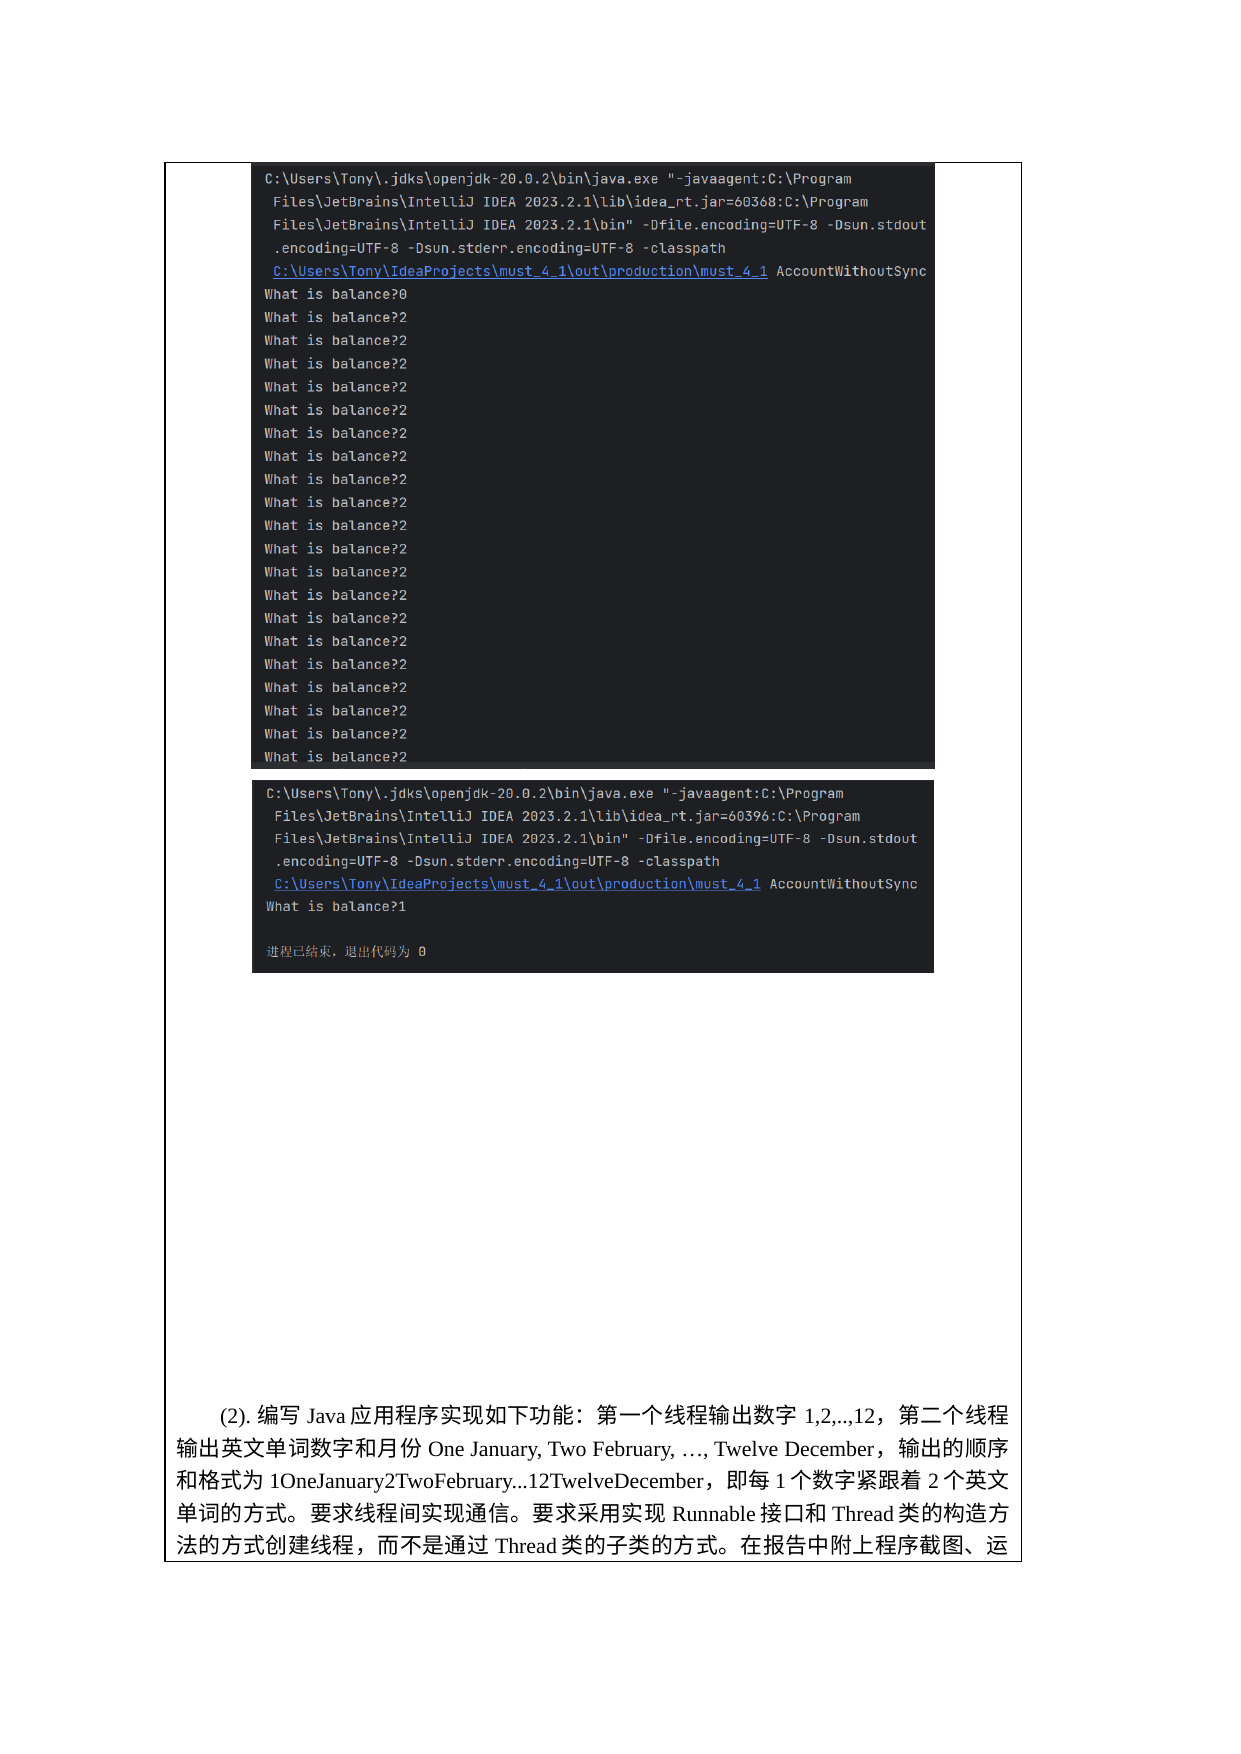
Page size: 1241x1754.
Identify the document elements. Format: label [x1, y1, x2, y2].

picture [251, 162, 935, 769]
table_header [166, 163, 1021, 1561]
picture [252, 780, 934, 973]
